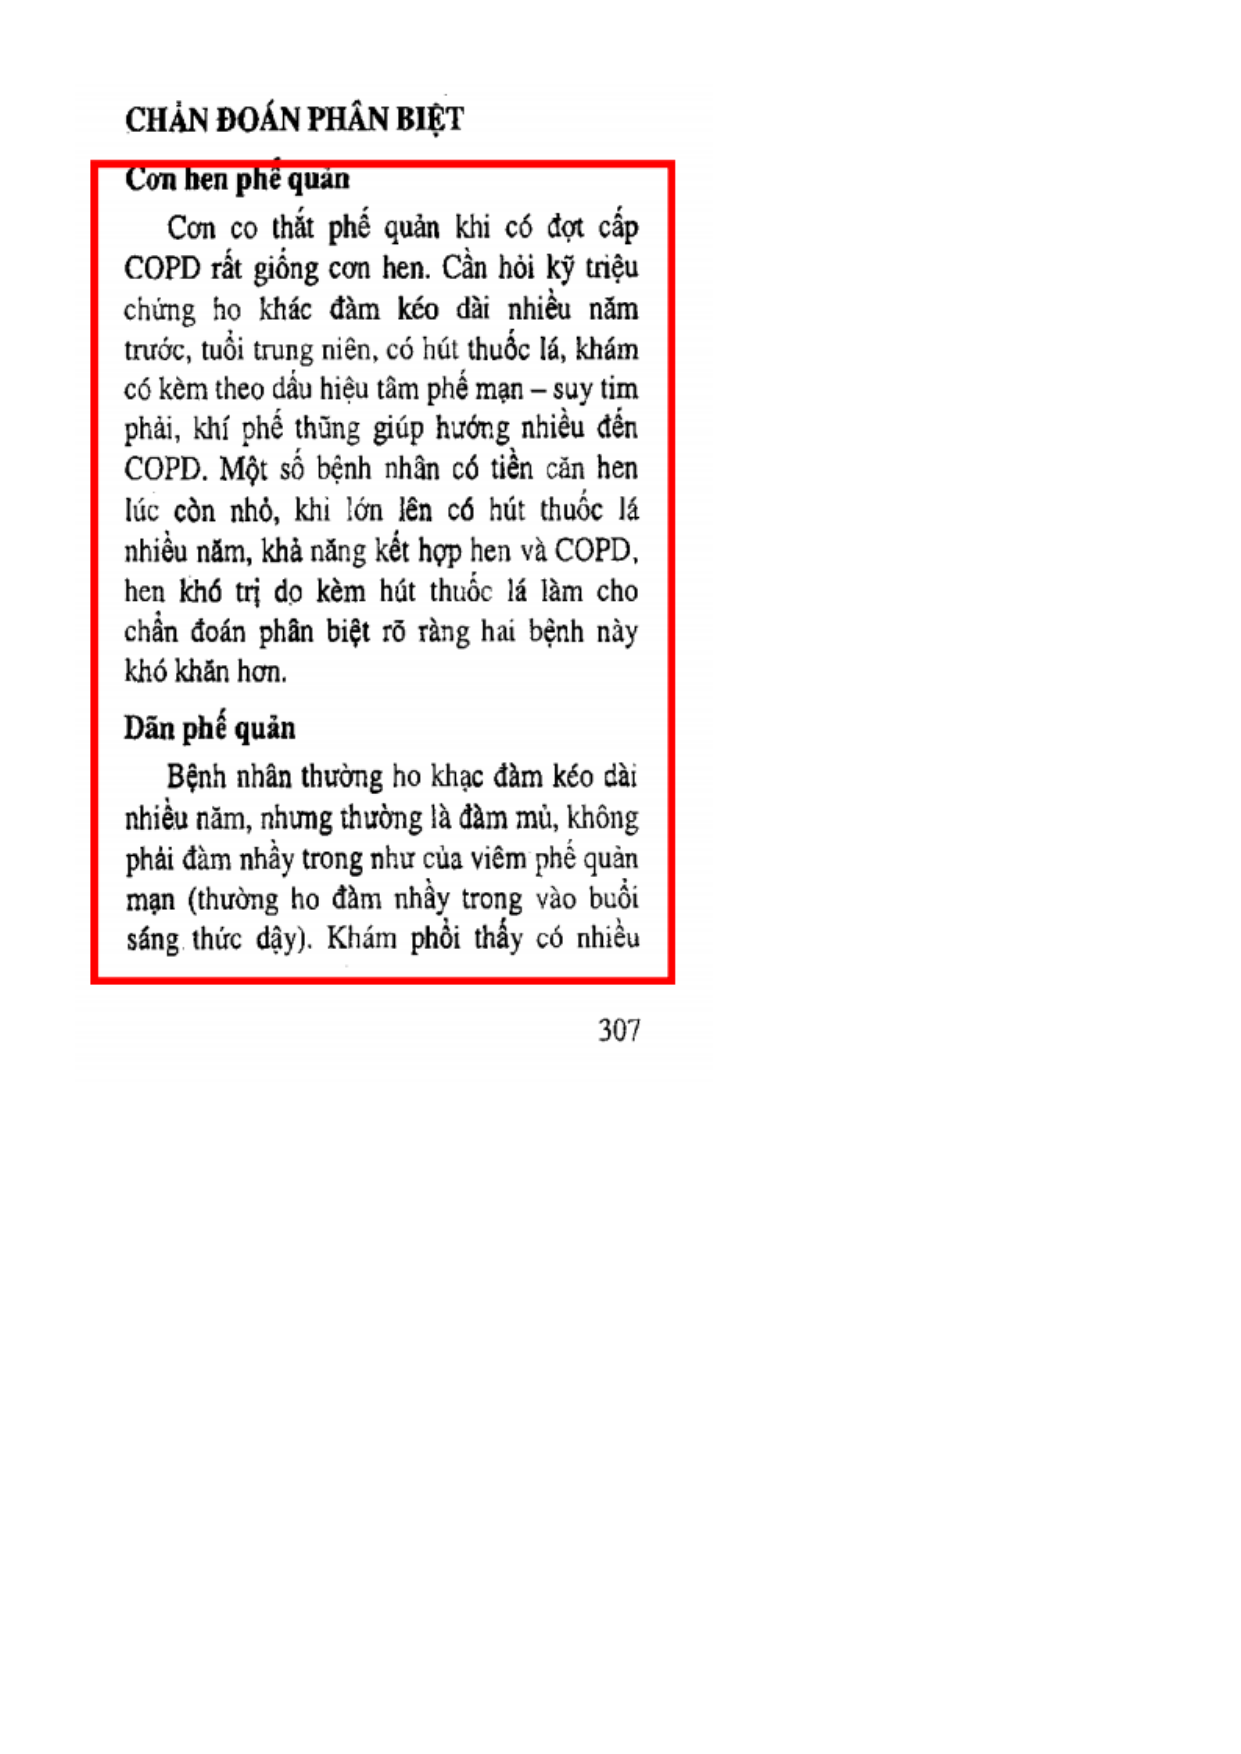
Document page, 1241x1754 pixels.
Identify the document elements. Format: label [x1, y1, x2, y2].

picture [75, 75, 713, 1082]
